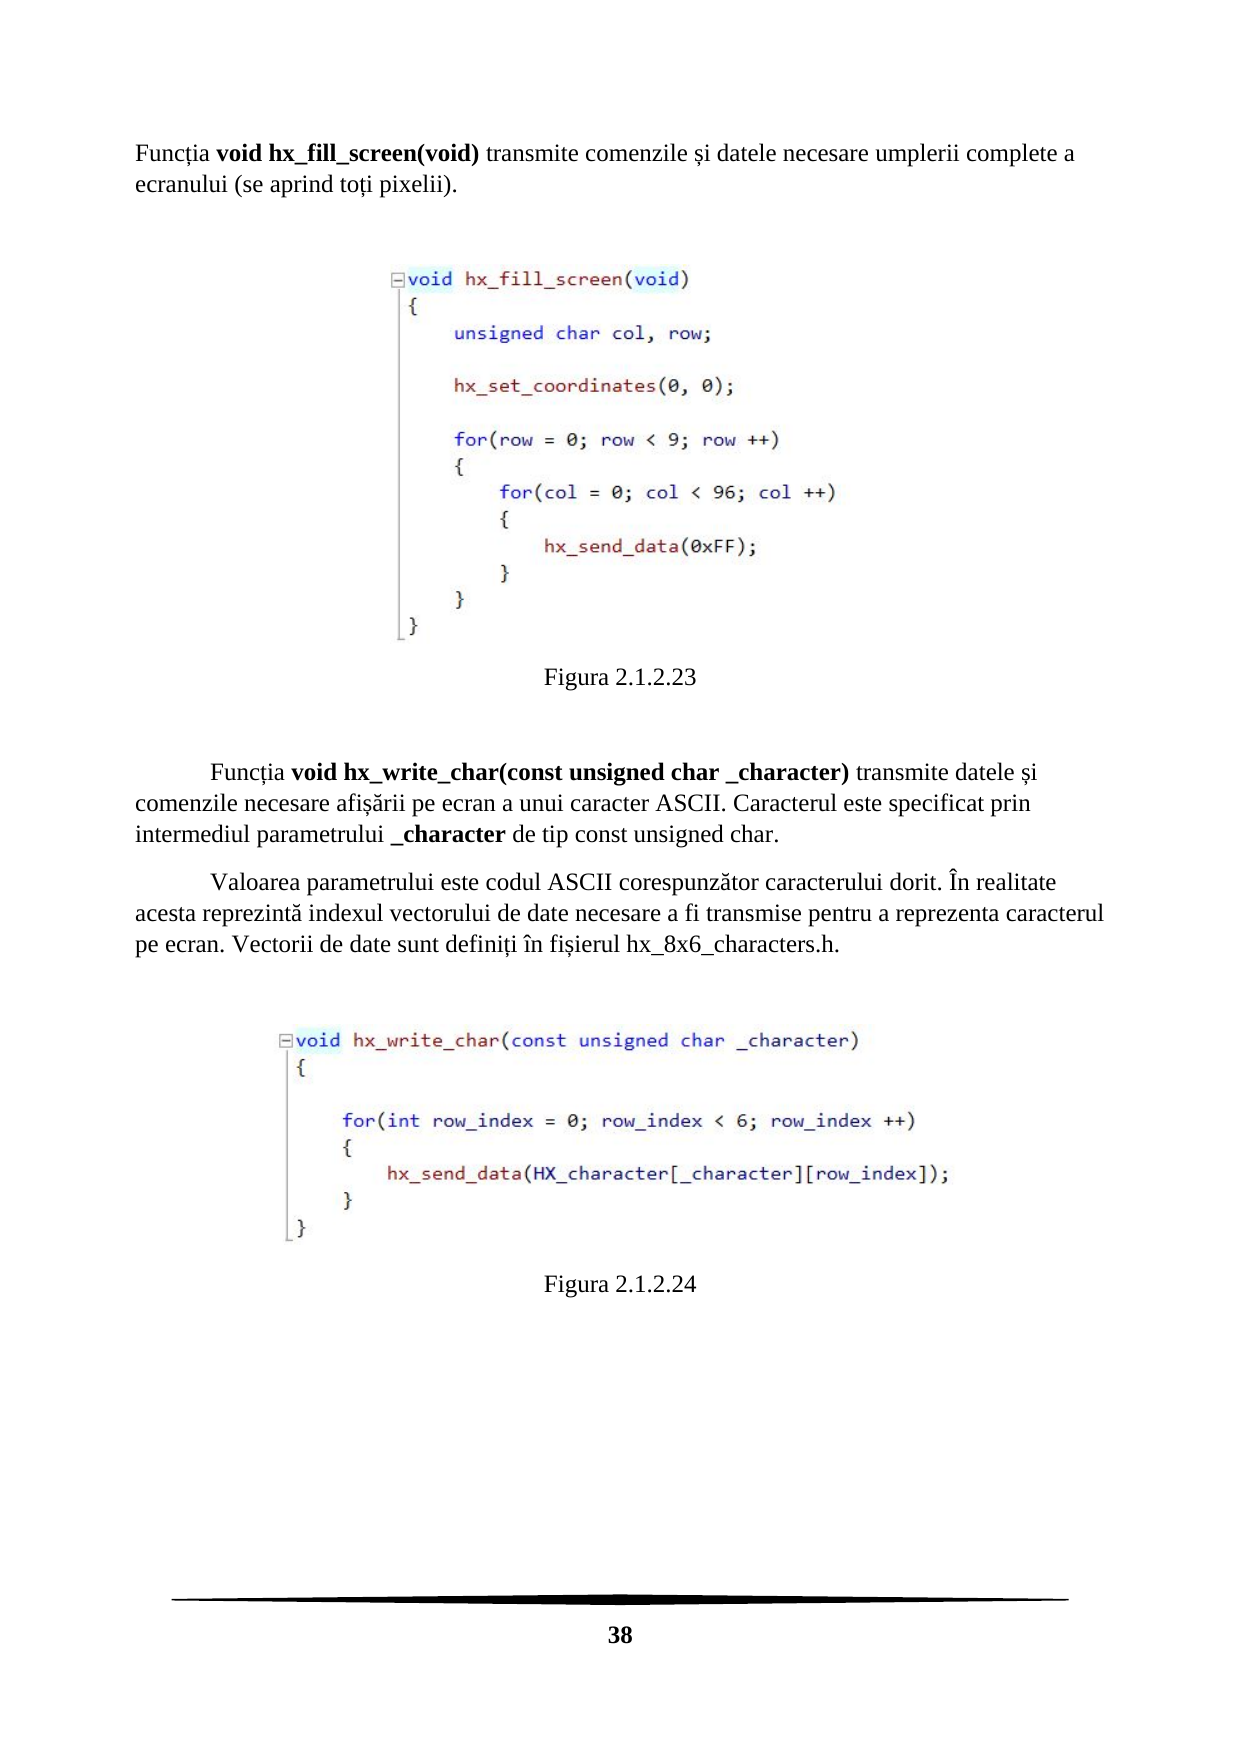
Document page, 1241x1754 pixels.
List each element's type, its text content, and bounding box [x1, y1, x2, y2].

picture [390, 264, 851, 644]
text Funcția void hx_fill_screen(void) transmite comenzile și datele necesare umplerii complete a ecranului (se aprind toți pixelii). [135, 138, 1105, 198]
text Figura 2.1.2.24 [135, 1269, 1105, 1297]
picture [273, 1024, 967, 1250]
text Funcția void hx_write_char(const unsigned char _character) transmite datele și comenzile necesare afișării pe ecran a unui caracter ASCII. Caracterul este specificat prin intermediul parametrului _character de tip const unsigned char. [135, 757, 1105, 848]
text Valoarea parametrului este codul ASCII corespunzător caracterului dorit. În realitate acesta reprezintă indexul vectorului de date necesare a fi transmise pentru a reprezenta caracterul pe ecran. Vectorii de date sunt definiți în fișierul hx_8x6_characters.h. [135, 867, 1105, 958]
text Figura 2.1.2.23 [135, 662, 1105, 691]
